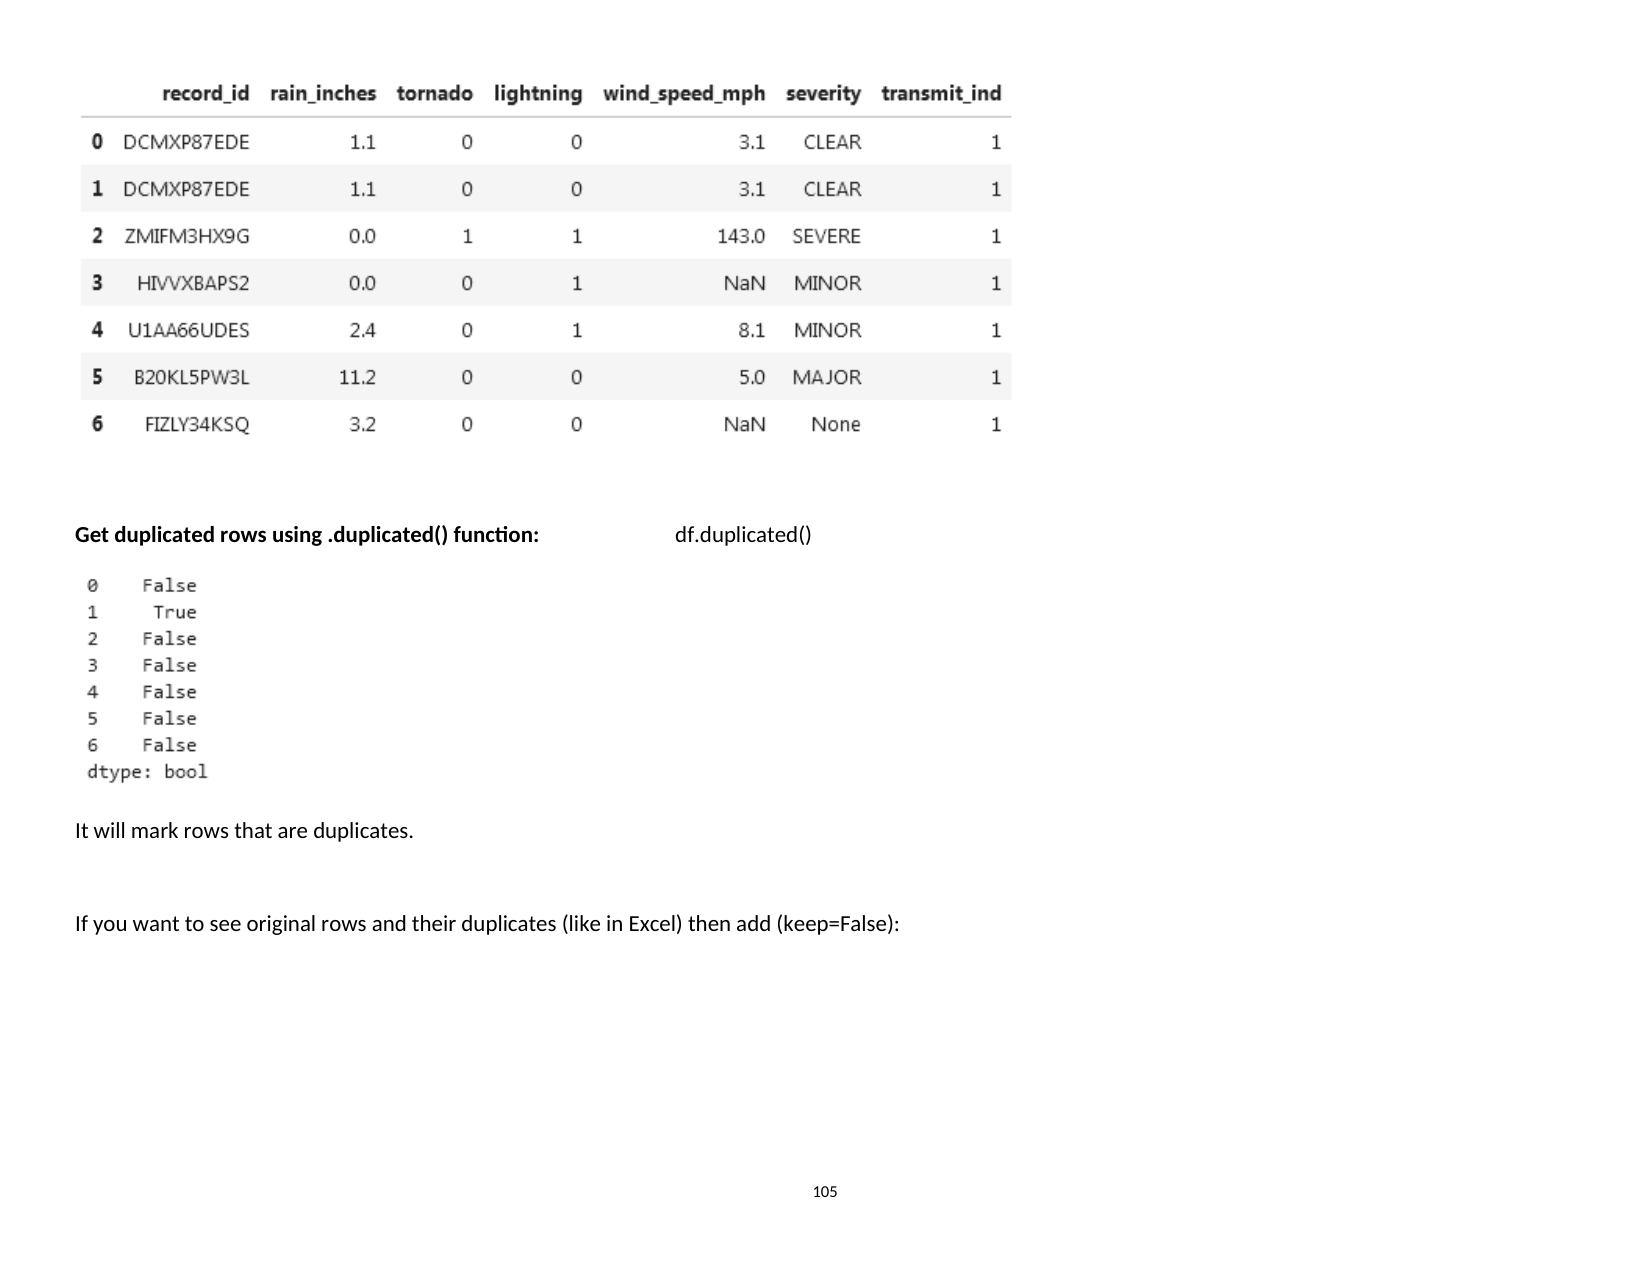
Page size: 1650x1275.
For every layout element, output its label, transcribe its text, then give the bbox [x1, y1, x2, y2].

picture [75, 75, 1032, 455]
text It will mark rows that are duplicates. [75, 816, 1575, 844]
picture [75, 567, 232, 797]
text Get duplicated rows using .duplicated() function: df.duplicated() [75, 520, 1575, 548]
text If you want to see original rows and their duplicates (like in Excel) then add (keep=False): [75, 909, 1575, 938]
